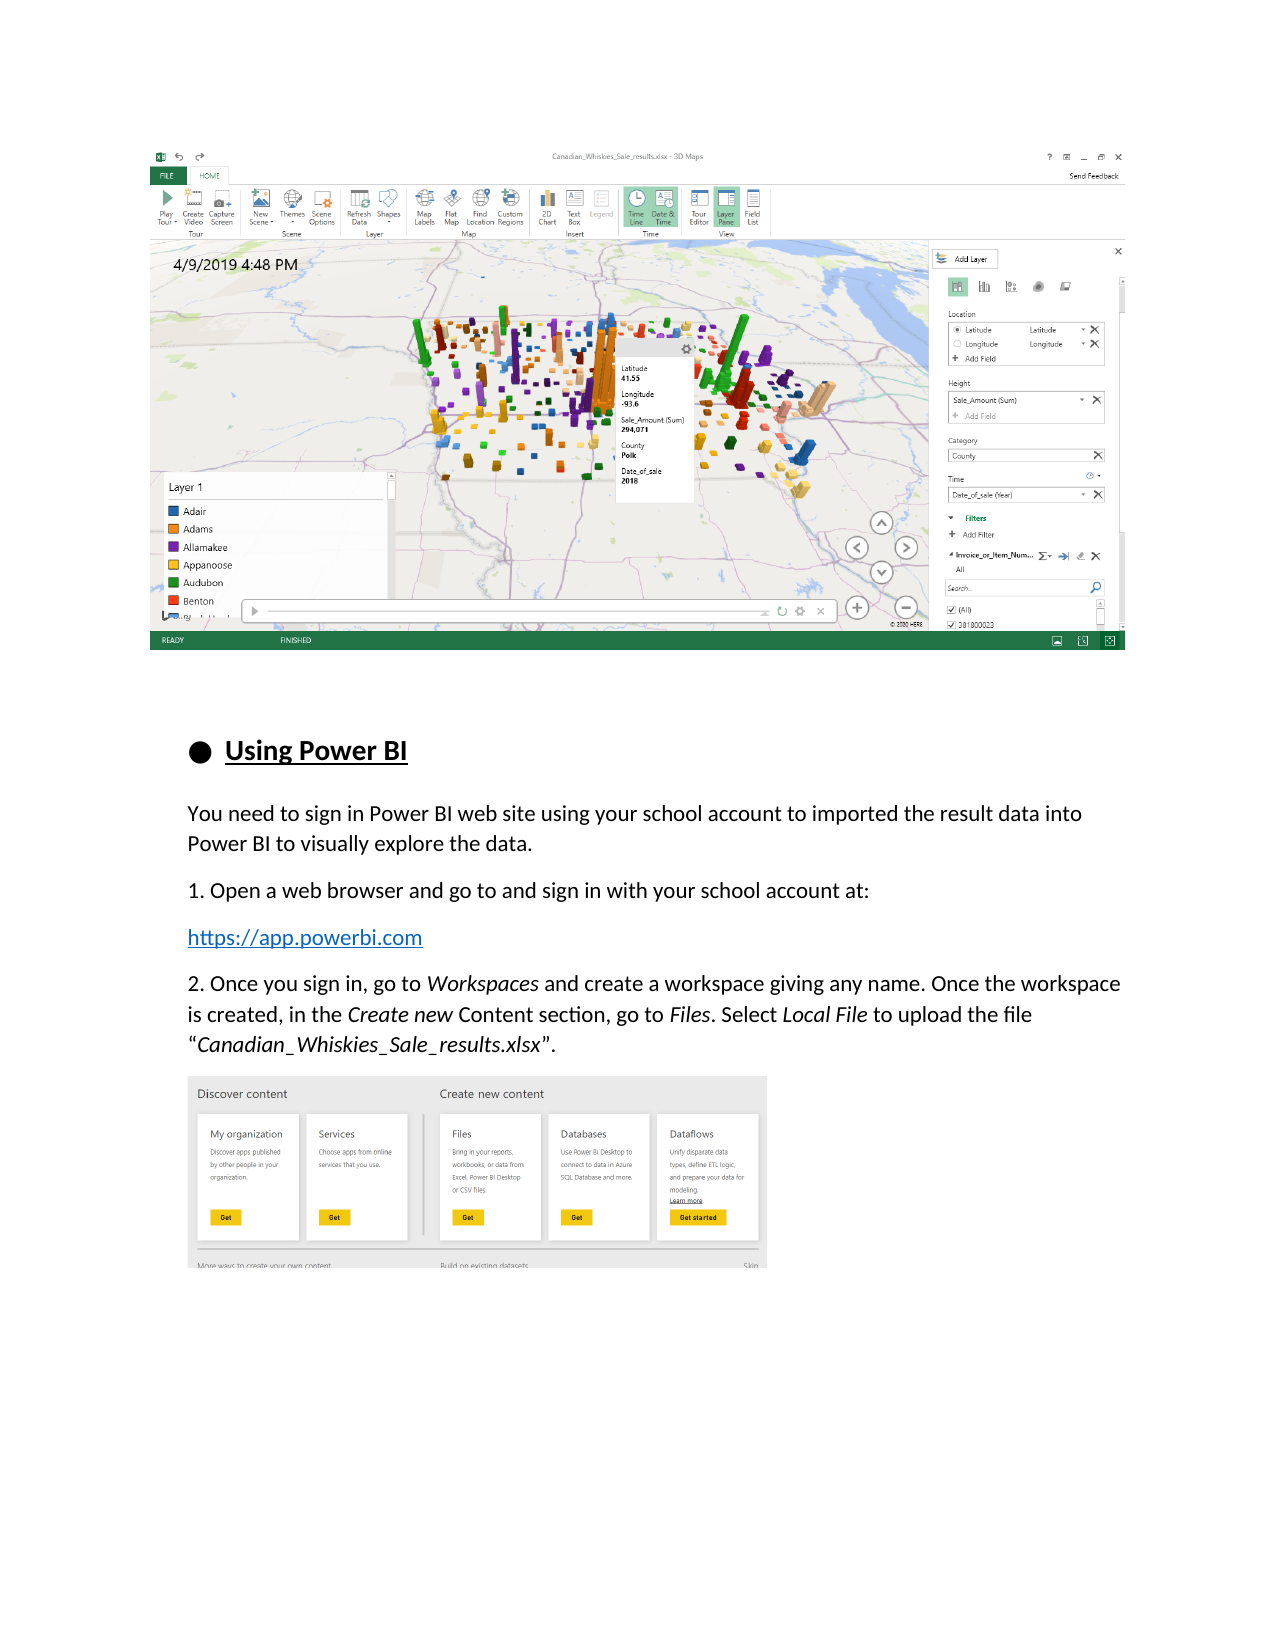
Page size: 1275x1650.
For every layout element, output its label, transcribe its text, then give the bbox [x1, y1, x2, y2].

picture [150, 150, 1125, 650]
picture [187, 1076, 768, 1268]
text You need to sign in Power BI web site using your school account to imported the result data into Power BI to visually explore the data. [187, 799, 1125, 857]
text 2. Once you sign in, go to Workspaces and create a workspace giving any name. Once the workspace is created, in the Create new Content section, go to Files. Select Local File to upload the file “Canadian_Whiskies_Sale_results.xlsx”. [187, 969, 1125, 1058]
text 1. Open a web browser and go to and sign in with your school account at: [187, 876, 1125, 904]
text https://app.powerbi.com [187, 923, 1125, 951]
list Using Power BI [187, 718, 1125, 777]
